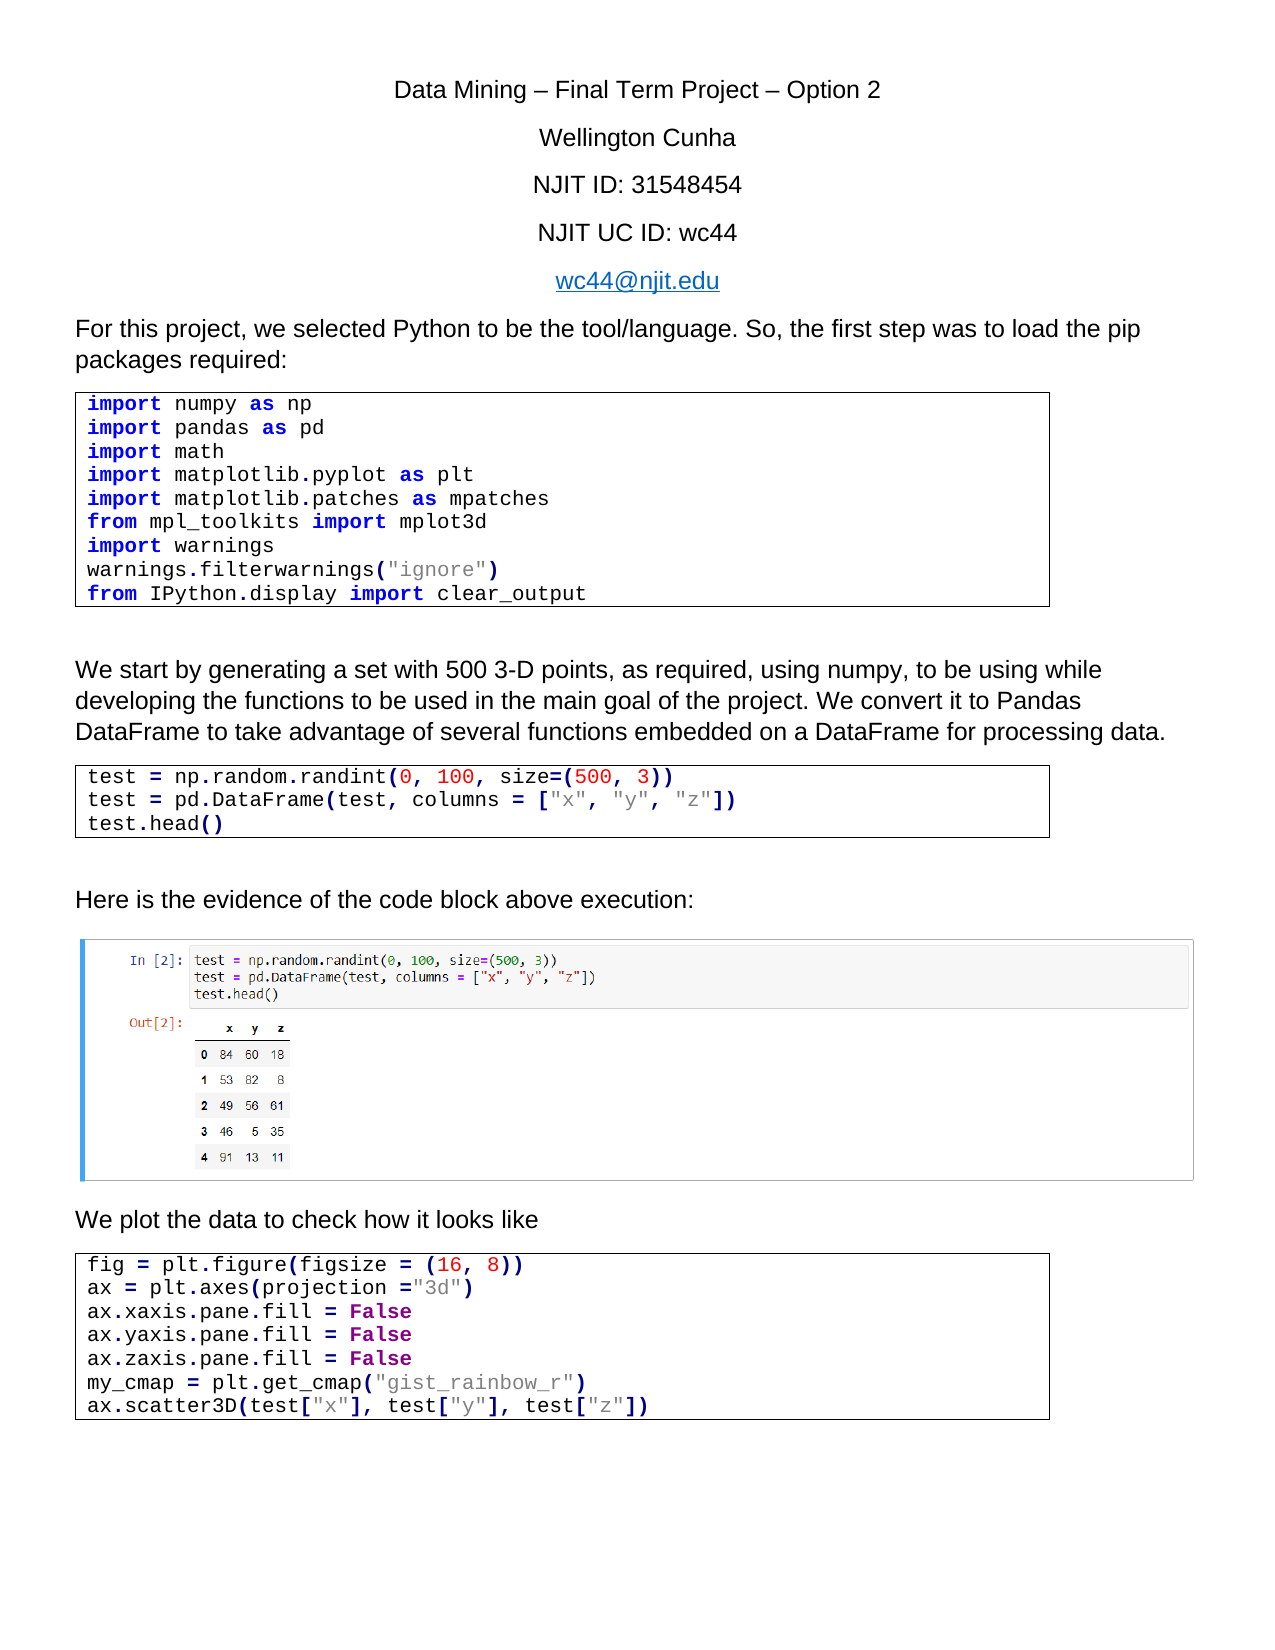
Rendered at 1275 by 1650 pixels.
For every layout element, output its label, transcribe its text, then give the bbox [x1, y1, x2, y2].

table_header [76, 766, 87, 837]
text Data Mining – Final Term Project – Option 2 [75, 75, 1200, 104]
picture [75, 933, 1200, 1186]
text We plot the data to check how it looks like [75, 1205, 1200, 1233]
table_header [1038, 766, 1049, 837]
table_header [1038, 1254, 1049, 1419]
text Here is the evidence of the code block above execution: [75, 885, 1200, 914]
text NJIT ID: 31548454 [75, 170, 1200, 199]
text wc44@njit.edu [75, 266, 1200, 294]
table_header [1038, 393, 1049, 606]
text For this project, we selected Python to be the tool/language. So, the first step was to load the pip packages required: [75, 313, 1200, 373]
text Wellington Cunha [75, 123, 1200, 151]
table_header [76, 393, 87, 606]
text We start by generating a set with 500 3-D points, as required, using numpy, to be using while developing the functions to be used in the main goal of the project. We convert it to Pandas DataFrame to take advantage of several functions embedded on a DataFrame for processing data. [75, 655, 1200, 746]
text NJIT UC ID: wc44 [75, 218, 1200, 247]
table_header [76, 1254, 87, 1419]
